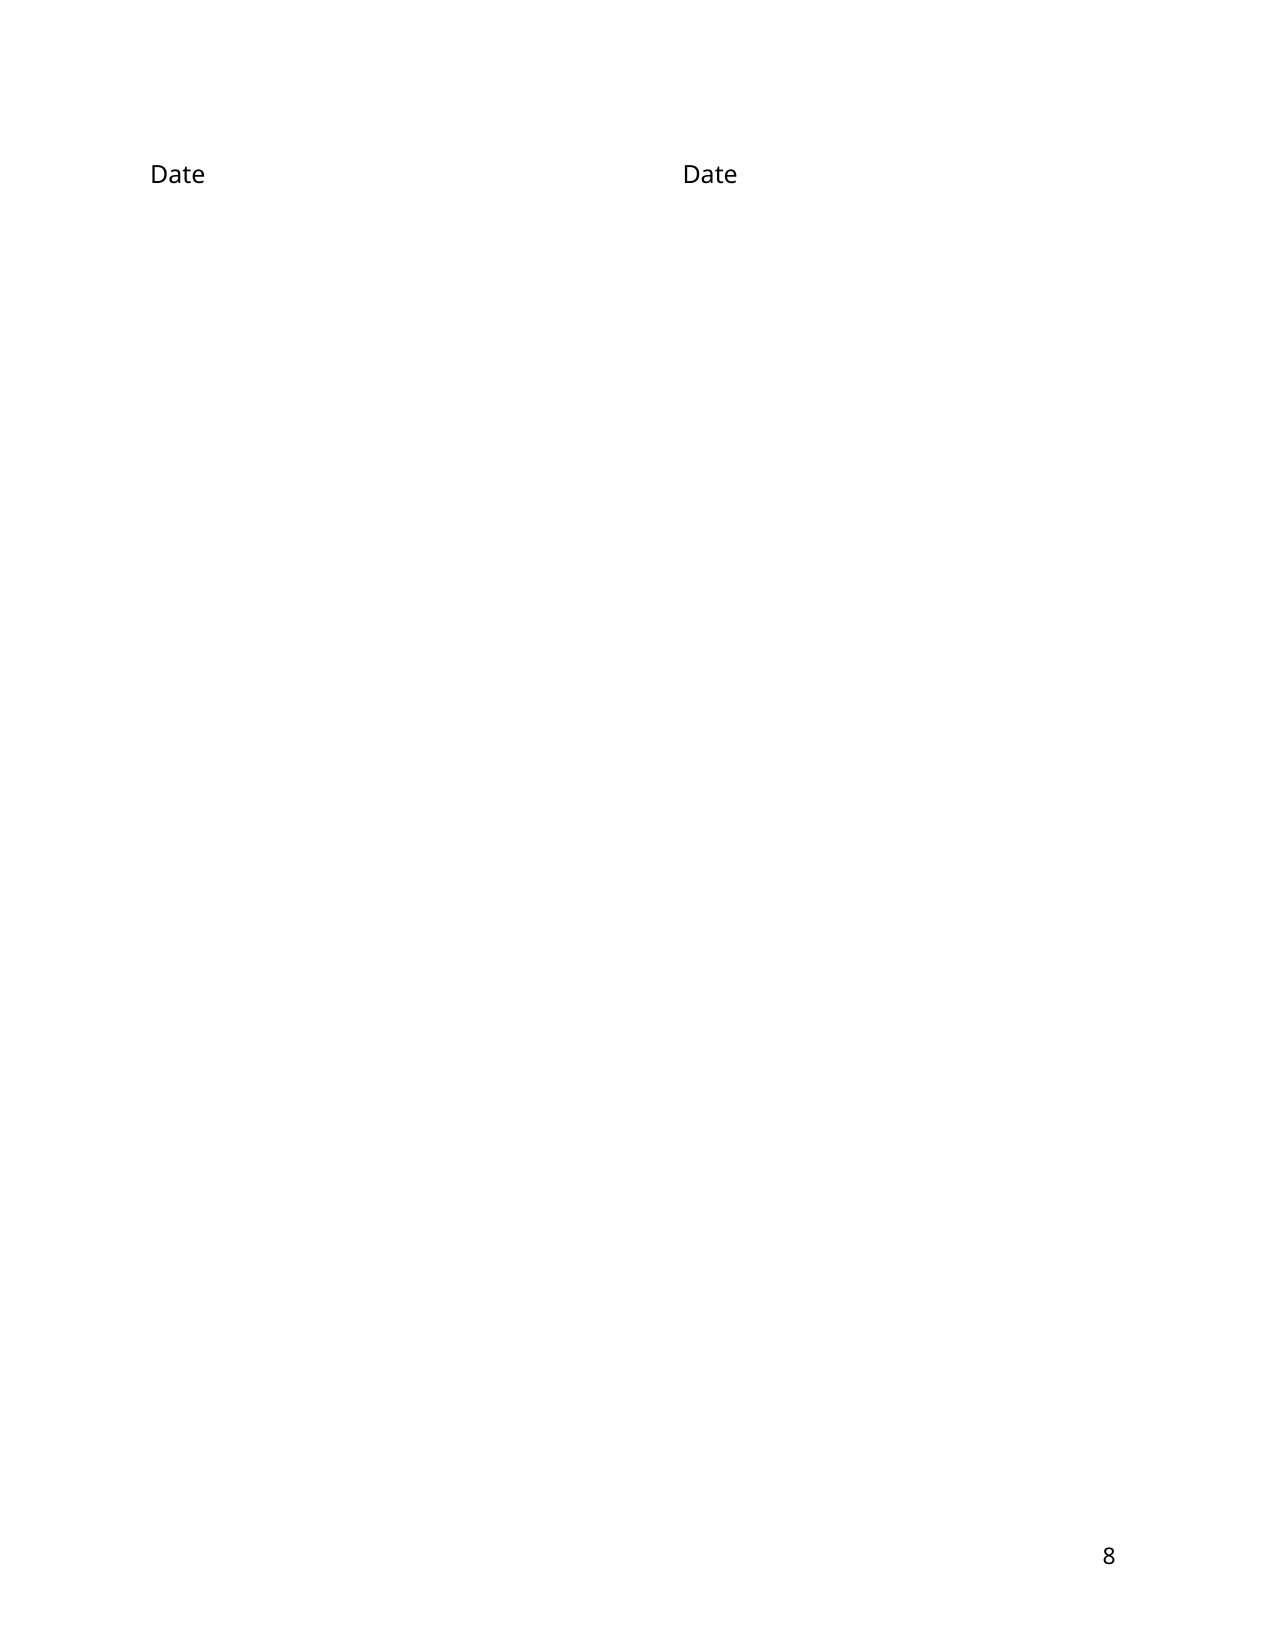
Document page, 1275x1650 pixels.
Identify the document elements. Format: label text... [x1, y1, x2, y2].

text Date Date [150, 156, 1212, 190]
